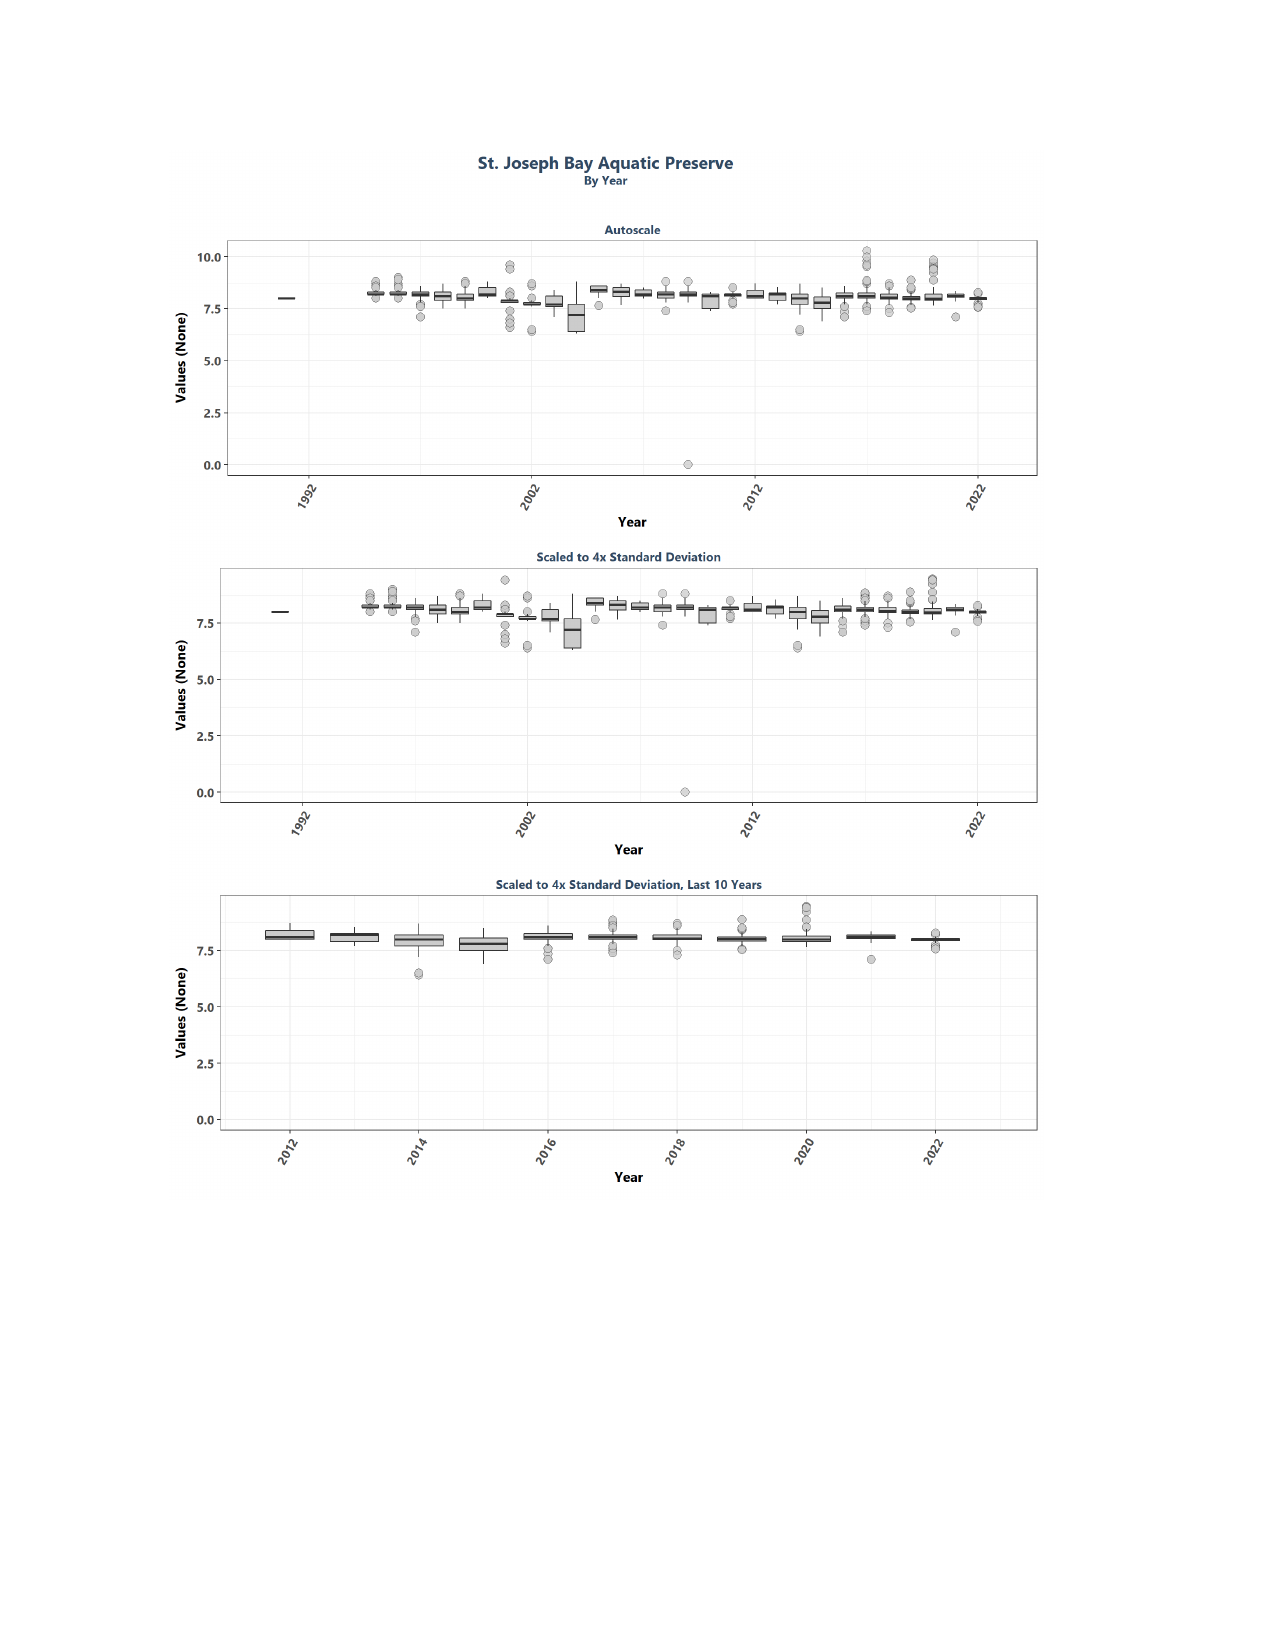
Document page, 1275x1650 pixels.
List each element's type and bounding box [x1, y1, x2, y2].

picture [168, 150, 1044, 1200]
